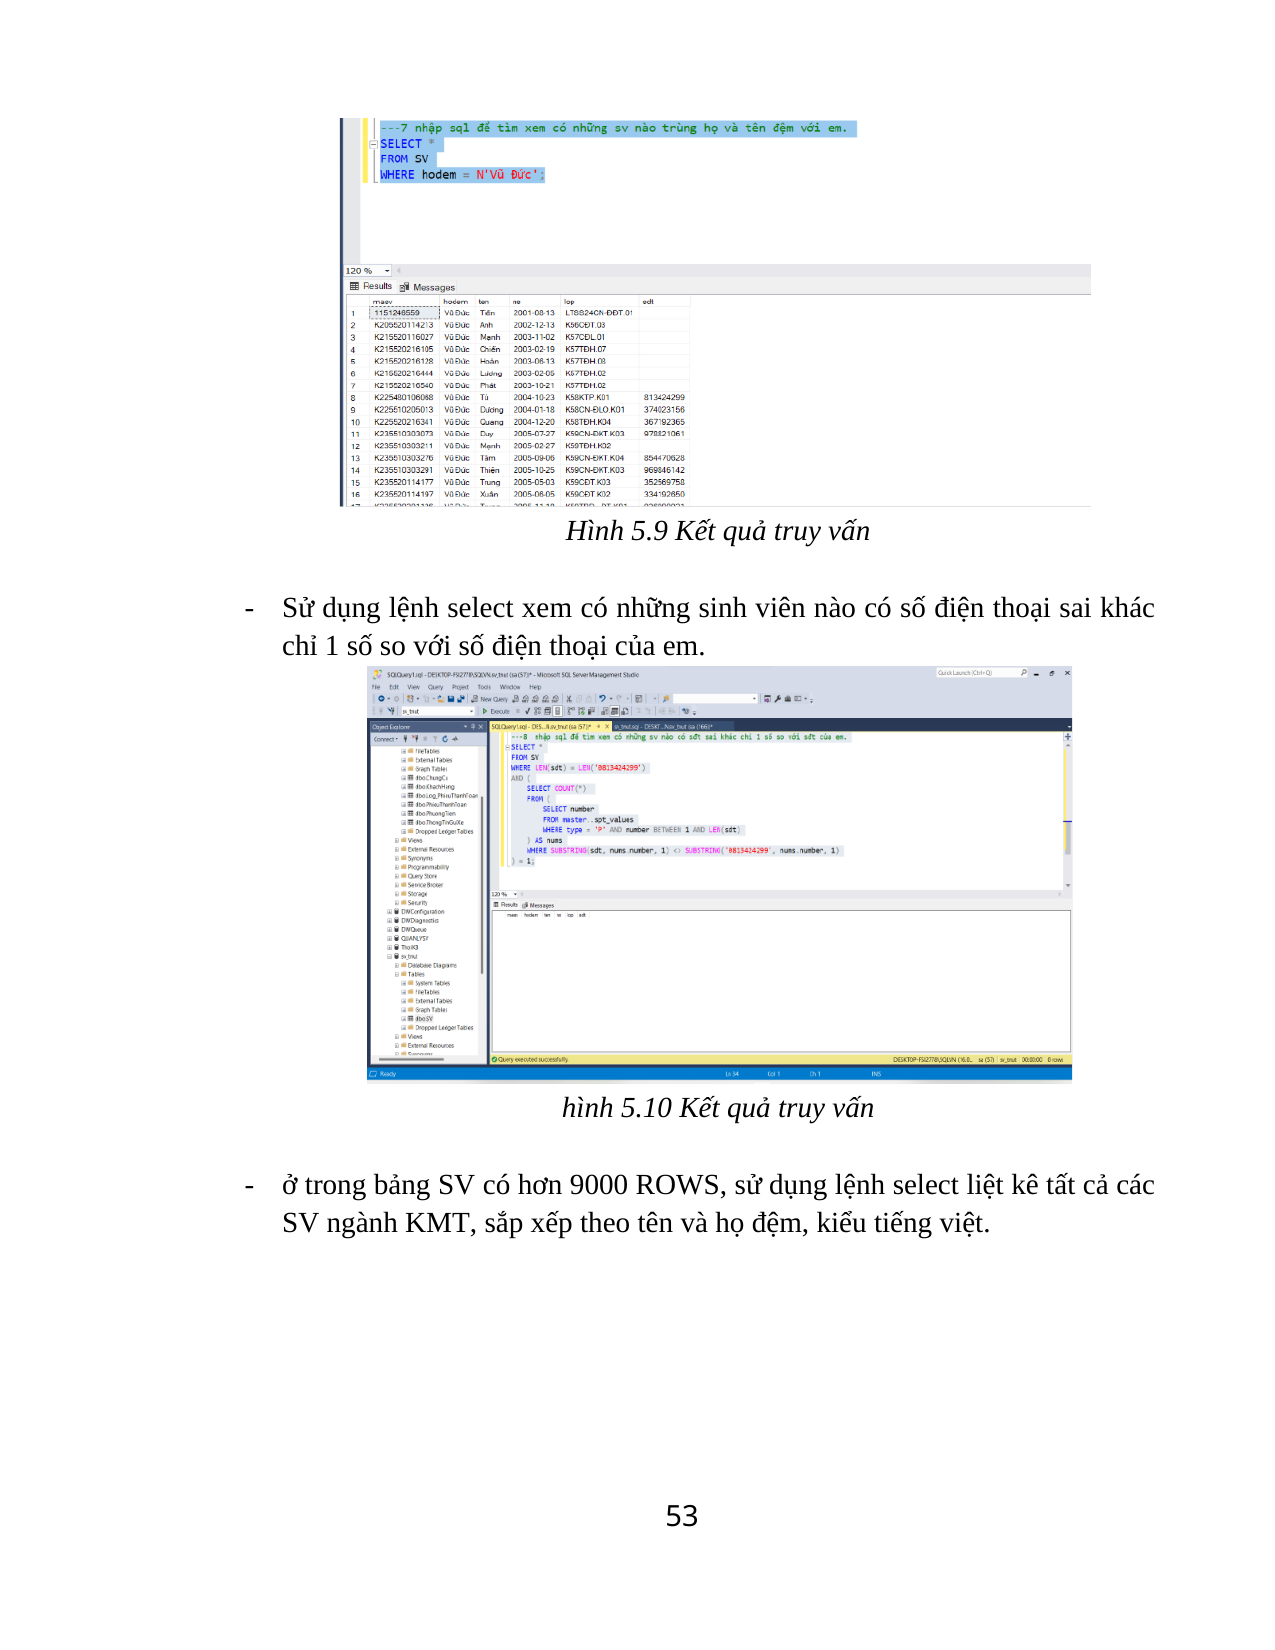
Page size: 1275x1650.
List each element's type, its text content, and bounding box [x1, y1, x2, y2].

list hình 5.10 Kết quả truy vấn [282, 1090, 1157, 1123]
list ở trong bảng SV có hơn 9000 ROWS, sử dụng lệnh select liệt kê tất cả các SV ngành KMT, sắp xếp theo tên và họ đệm, kiểu tiếng việt. [244, 1167, 1157, 1239]
list Sử dụng lệnh select xem có những sinh viên nào có số điện thoại sai khác chỉ 1 số so với số điện thoại của em. [244, 590, 1157, 662]
picture [366, 666, 1073, 1084]
list Hình 5.9 Kết quả truy vấn [282, 513, 1157, 546]
picture [339, 118, 1099, 507]
